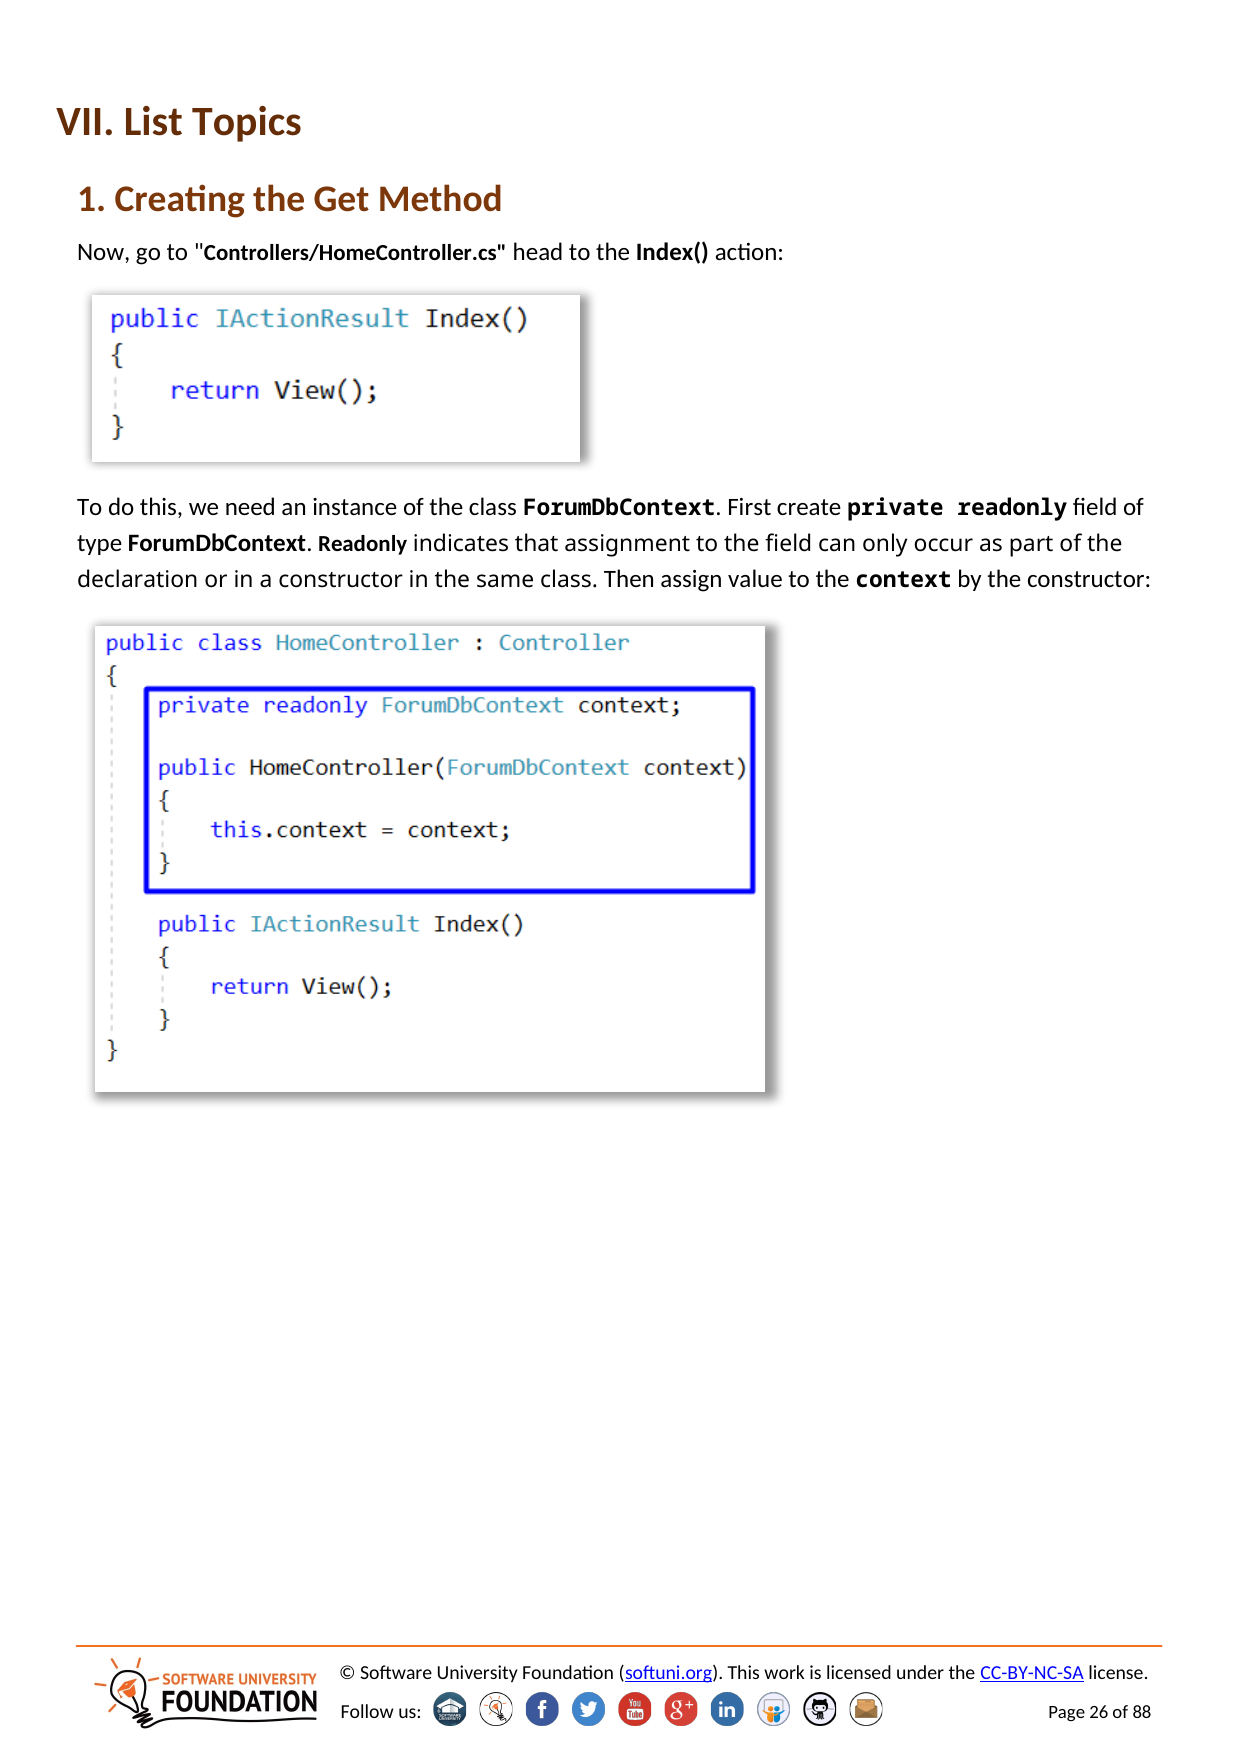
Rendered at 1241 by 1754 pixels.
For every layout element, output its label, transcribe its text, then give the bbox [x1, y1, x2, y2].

picture [849, 1692, 883, 1726]
text Now, go to "Controllers/HomeController.cs" head to the Index() action: [77, 236, 1163, 266]
picture [433, 1692, 467, 1726]
picture [803, 1692, 837, 1726]
picture [525, 1692, 559, 1726]
picture [479, 1692, 513, 1726]
picture [95, 626, 765, 1092]
picture [664, 1692, 698, 1726]
picture [710, 1692, 744, 1726]
picture [757, 1692, 790, 1726]
subtitle Creating the Get Method [77, 175, 1163, 221]
subtitle List Topics [124, 95, 1163, 146]
picture [572, 1692, 605, 1726]
picture [618, 1692, 652, 1726]
text To do this, we need an instance of the class ForumDbContext. First create private readonly field of type ForumDbContext. Readonly indicates that assignment to the field can only occur as part of the declaration or in a constructor in the same class. Then assign value to the context by the constructor: [77, 491, 1163, 594]
picture [92, 295, 580, 462]
picture [93, 1656, 317, 1729]
